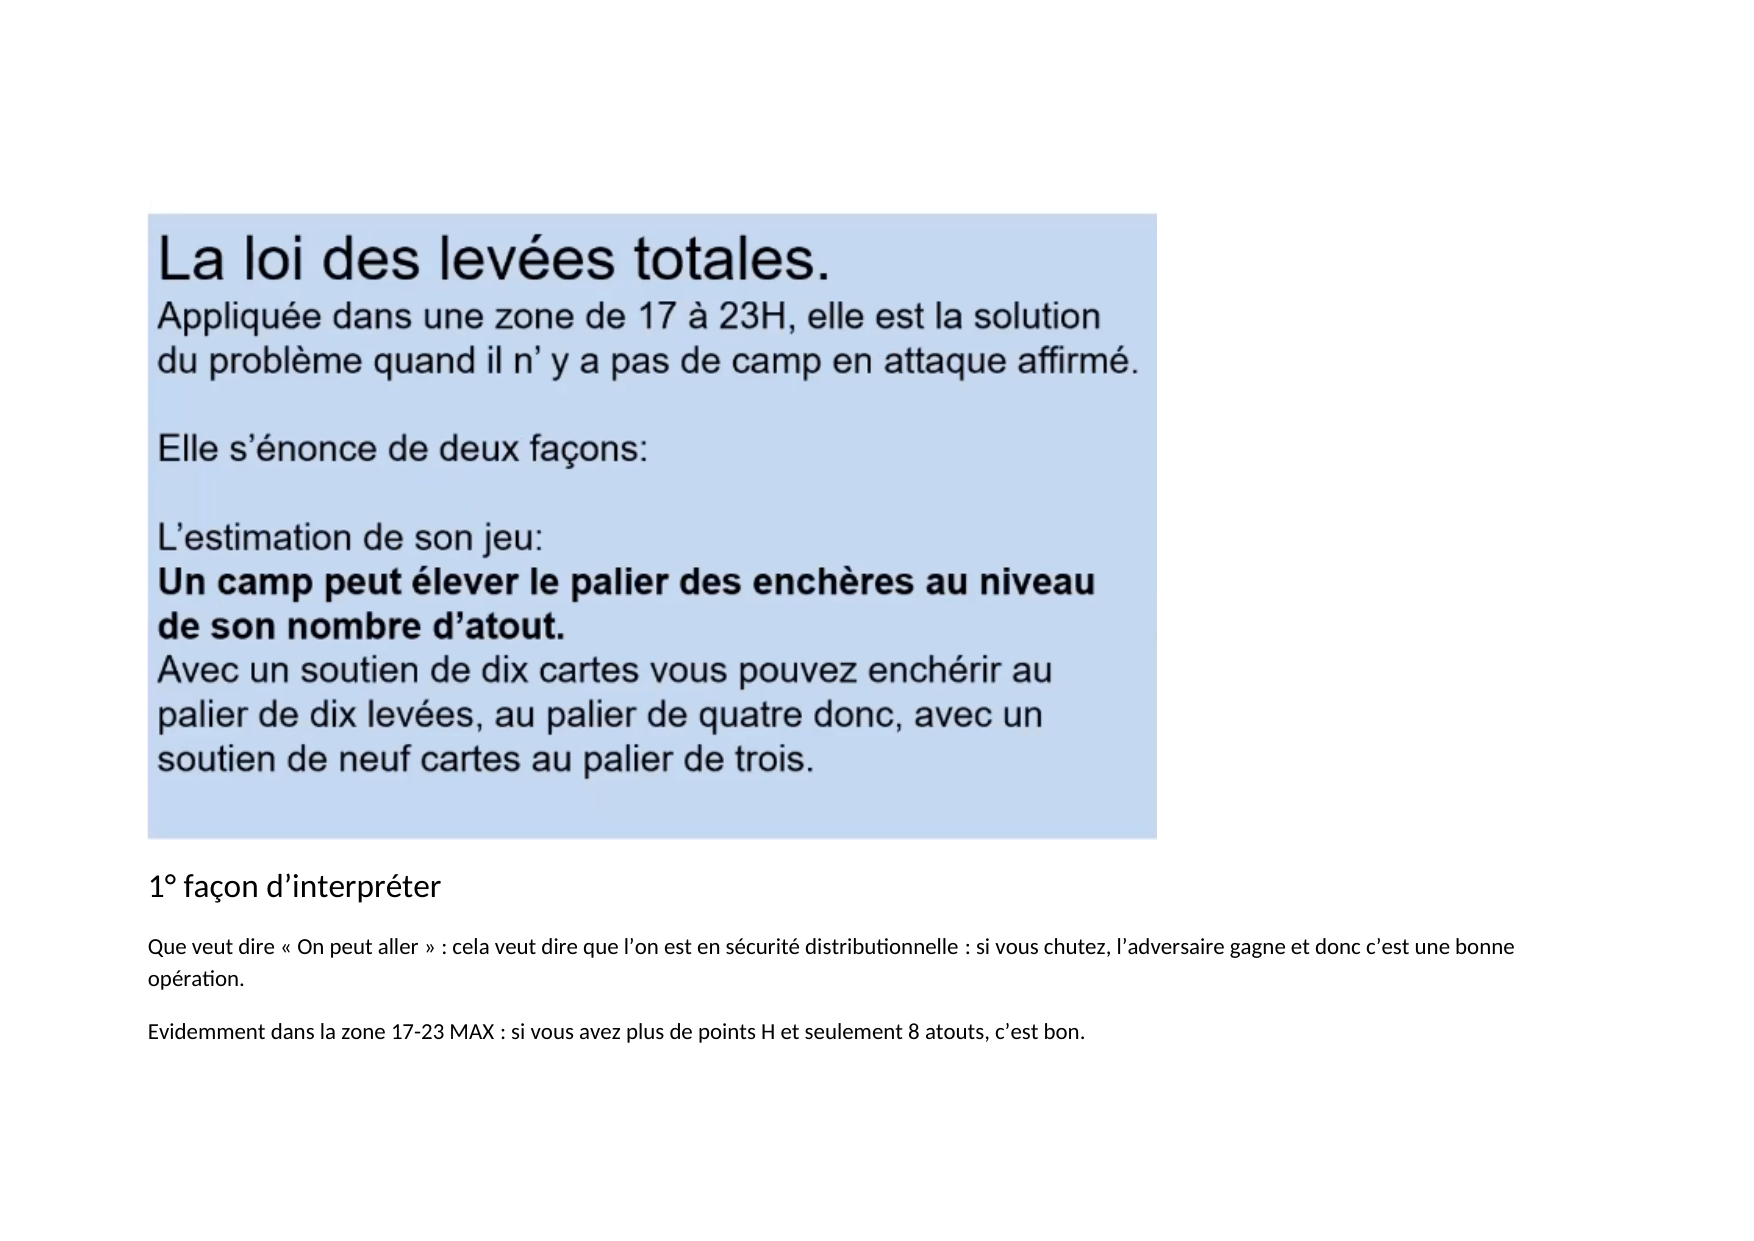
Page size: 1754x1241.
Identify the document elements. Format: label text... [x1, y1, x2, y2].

picture [147, 200, 1157, 840]
text Evidemment dans la zone 17-23 MAX : si vous avez plus de points H et seulement 8 atouts, c’est bon. [148, 1017, 1606, 1046]
text Que veut dire « On peut aller » : cela veut dire que l’on est en sécurité distributionnelle : si vous chutez, l’adversaire gagne et donc c’est une bonne opération. [148, 932, 1606, 992]
text 1° façon d’interpréter [148, 865, 1606, 905]
